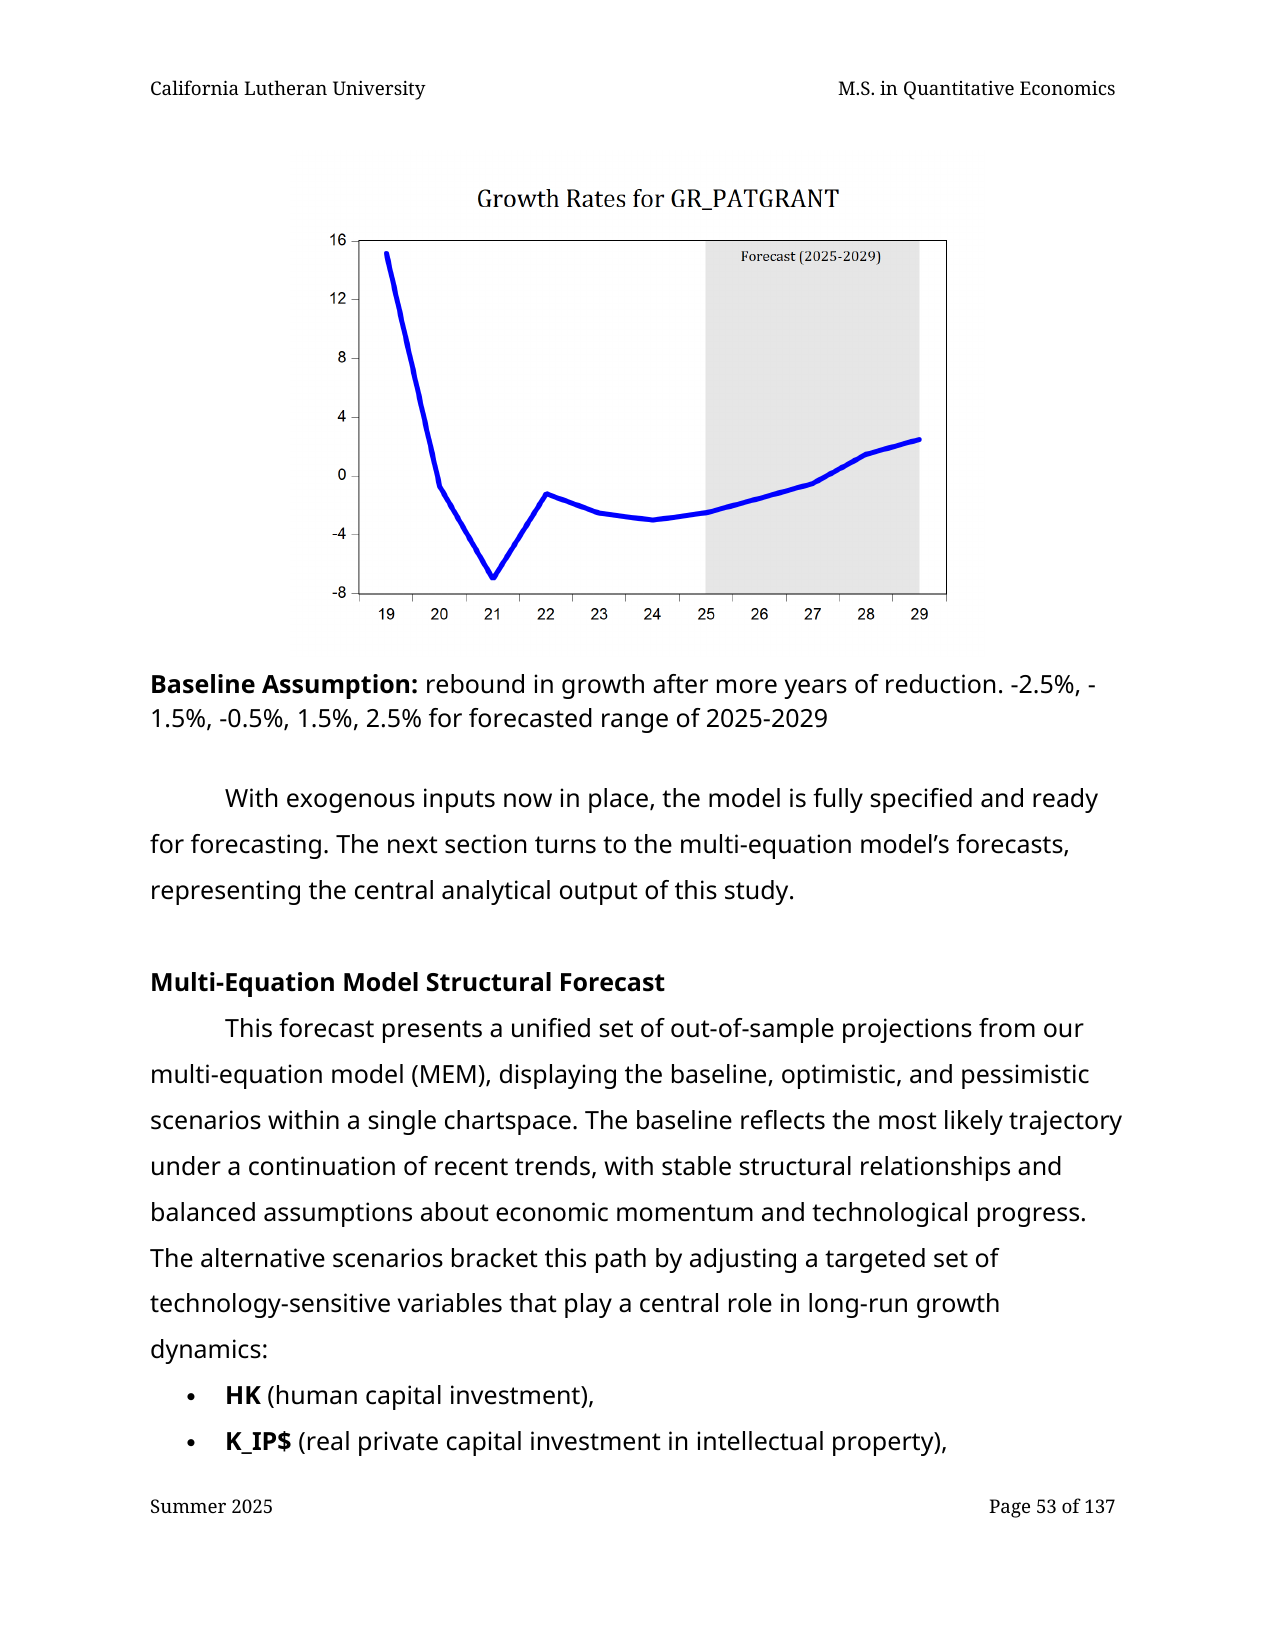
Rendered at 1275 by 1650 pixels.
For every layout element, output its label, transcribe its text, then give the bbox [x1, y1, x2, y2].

list HK (human capital investment), [187, 1378, 1125, 1412]
text With exogenous inputs now in place, the model is fully specified and ready for forecasting. The next section turns to the multi-equation model’s forecasts, representing the central analytical output of this study. [150, 781, 1125, 907]
text Multi-Equation Model Structural Forecast [150, 964, 1125, 999]
list K_IP$ (real private capital investment in intellectual property), [187, 1424, 1125, 1458]
picture [290, 150, 985, 657]
text This forecast presents a unified set of out-of-sample projections from our multi-equation model (MEM), displaying the baseline, optimistic, and pessimistic scenarios within a single chartspace. The baseline reflects the most likely trajectory under a continuation of recent trends, with stable structural relationships and balanced assumptions about economic momentum and technological progress. The alternative scenarios bracket this path by adjusting a targeted set of technology-sensitive variables that play a central role in long-run growth dynamics: [150, 1011, 1125, 1366]
text Baseline Assumption: rebound in growth after more years of reduction. -2.5%, -1.5%, -0.5%, 1.5%, 2.5% for forecasted range of 2025-2029 [150, 667, 1125, 735]
